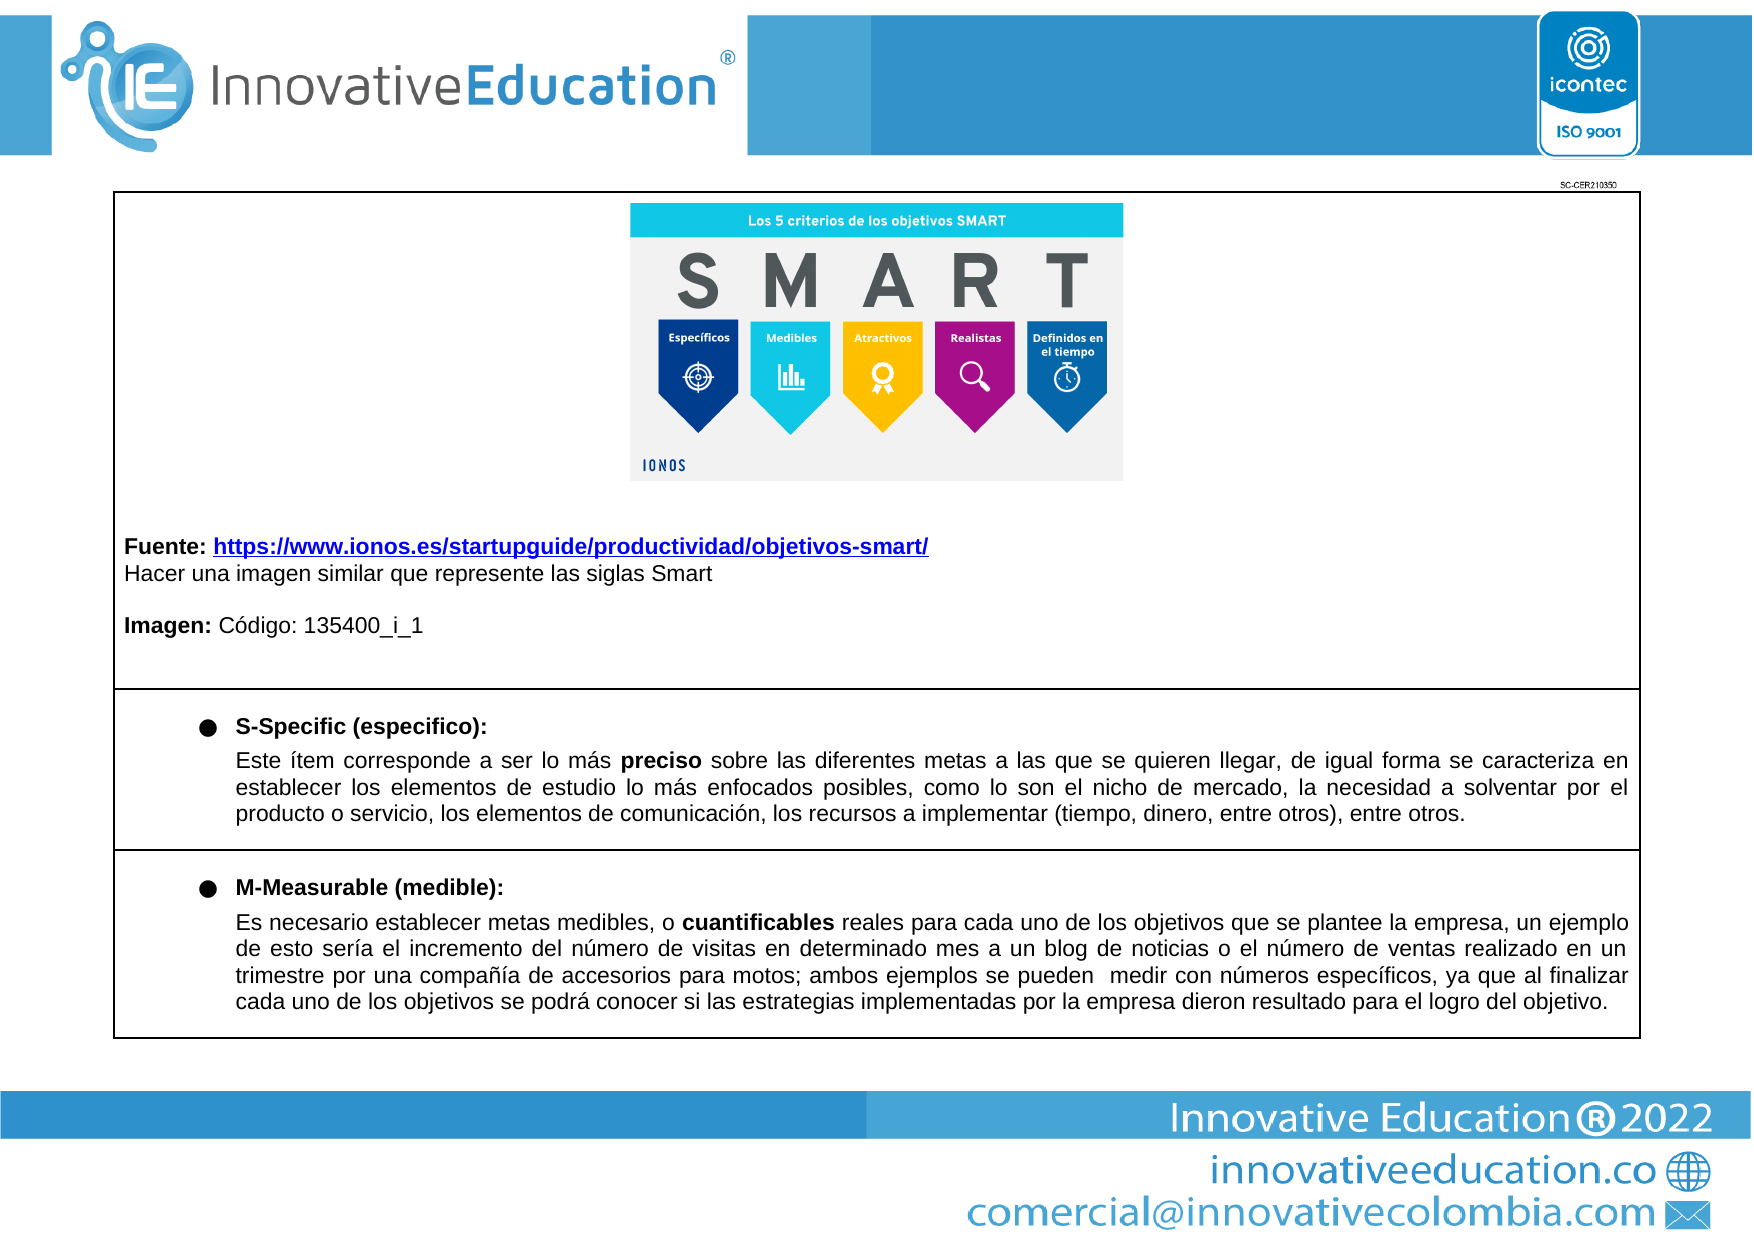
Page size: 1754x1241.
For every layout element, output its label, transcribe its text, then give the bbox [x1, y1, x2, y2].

table_cell M-Measurable (medible): Es necesario establecer metas medibles, o cuantificables reales para cada uno de los objetivos que se plantee la empresa, un ejemplo de esto sería el incremento del número de visitas en determinado mes a un blog de noticias o el número de ventas realizado en un trimestre por una compañía de accesorios para motos; ambos ejemplos se pueden medir con números específicos, ya que al finalizar cada uno de los objetivos se podrá conocer si las estrategias implementadas por la empresa dieron resultado para el logro del objetivo. [115, 851, 1639, 1037]
picture [630, 203, 1124, 481]
picture [0, 1090, 1751, 1236]
picture [0, 3, 1752, 191]
table_cell S-Specific (especifico): Este ítem corresponde a ser lo más preciso sobre las diferentes metas a las que se quieren llegar, de igual forma se caracteriza en establecer los elementos de estudio lo más enfocados posibles, como lo son el nicho de mercado, la necesidad a solventar por el producto o servicio, los elementos de comunicación, los recursos a implementar (tiempo, dinero, entre otros), entre otros. [115, 690, 1639, 849]
